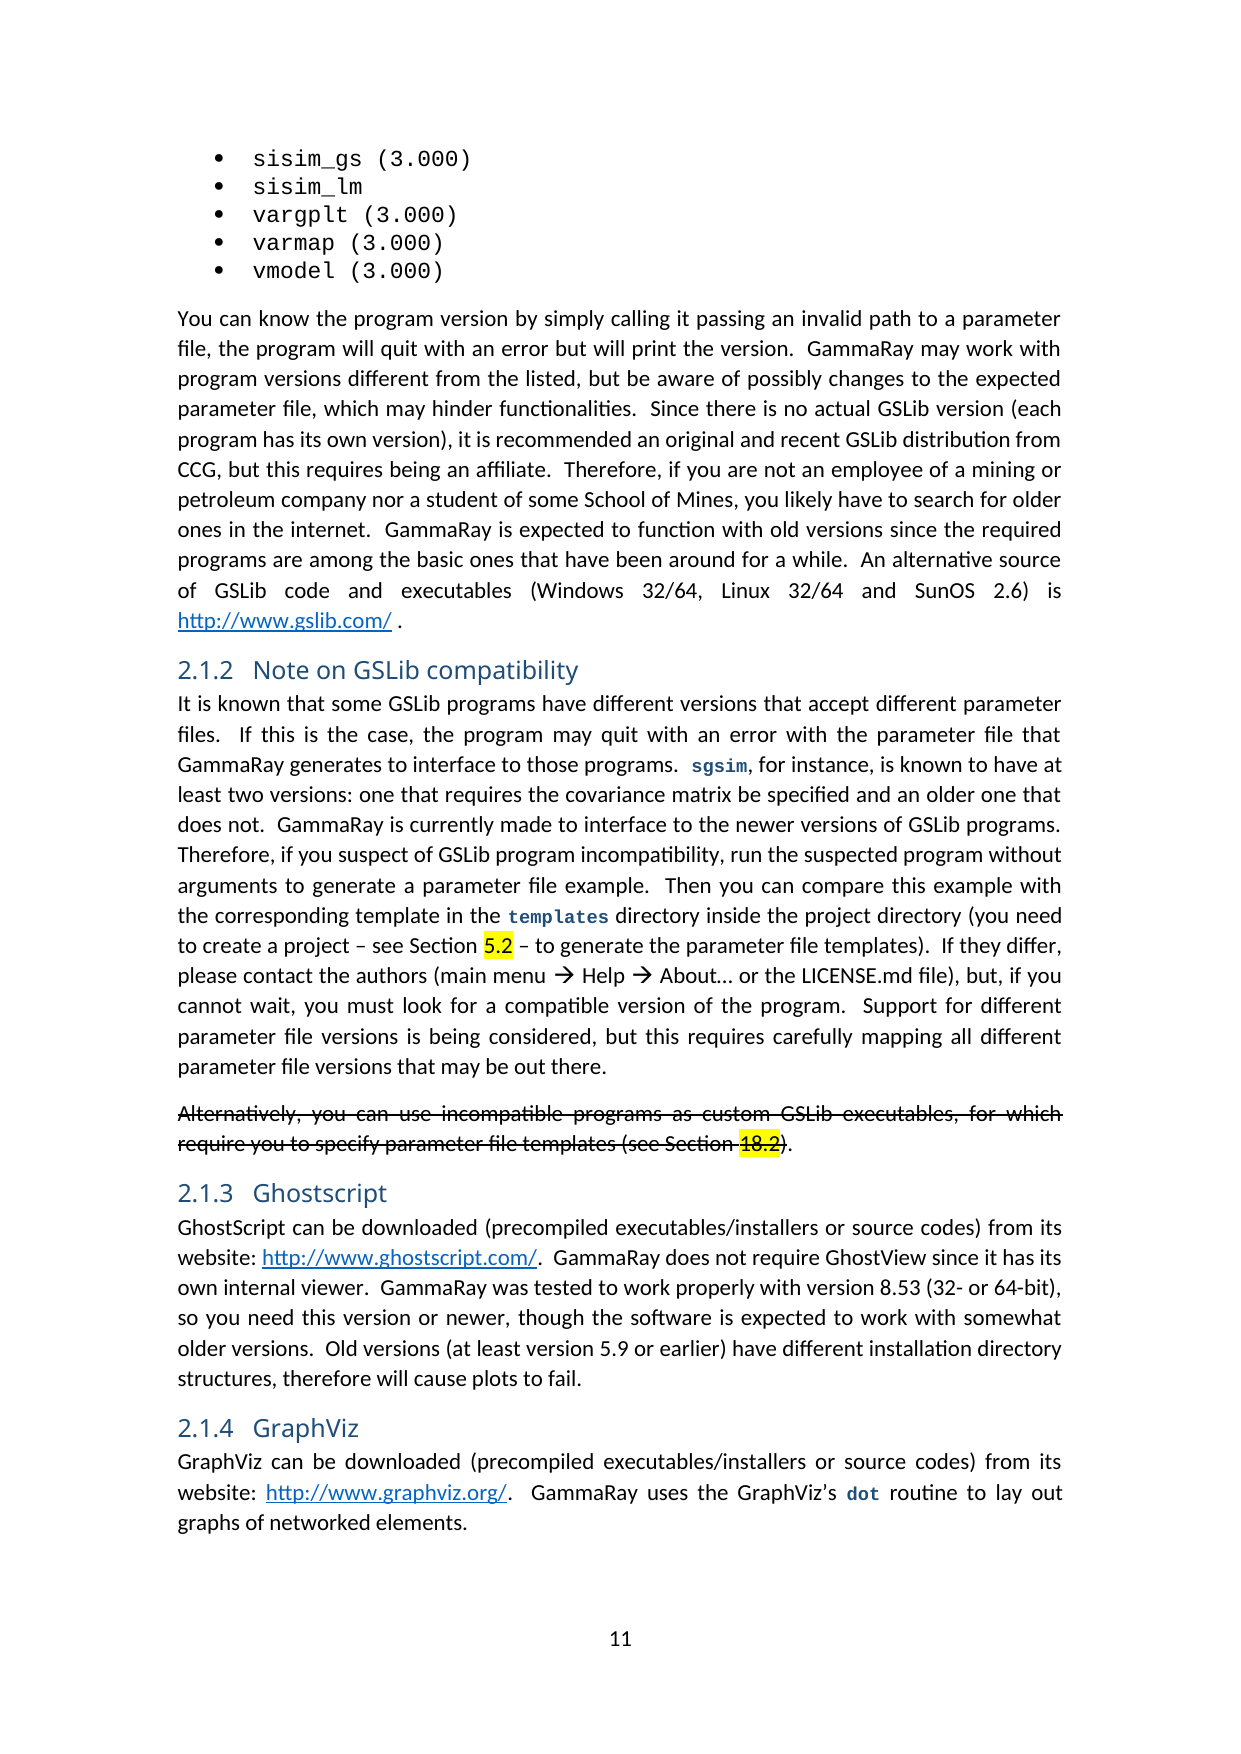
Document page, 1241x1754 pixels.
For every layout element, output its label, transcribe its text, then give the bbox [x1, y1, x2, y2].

list sisim_lm [215, 176, 1063, 201]
text It is known that some GSLib programs have different versions that accept different parameter files. If this is the case, the program may quit with an error with the parameter file that GammaRay generates to interface to those programs. sgsim, for instance, is known to have at least two versions: one that requires the covariance matrix be specified and an older one that does not. GammaRay is currently made to interface to the newer versions of GSLib programs. Therefore, if you suspect of GSLib program incompatibility, run the suspected program without arguments to generate a parameter file example. Then you can compare this example with the corresponding template in the templates directory inside the project directory (you need to create a project – see Section 5.2 – to generate the parameter file templates). If they differ, please contact the authors (main menu Help About… or the LICENSE.md file), but, if you cannot wait, you must look for a compatible version of the program. Support for different parameter file versions is being considered, but this requires carefully mapping all different parameter file versions that may be out there. [177, 689, 1063, 1080]
text Alternatively, you can use incompatible programs as custom GSLib executables, for which require you to specify parameter file templates (see Section 18.2). [177, 1116, 1063, 1157]
text GraphViz can be downloaded (precompiled executables/installers or source codes) from its website: http://www.graphviz.org/. GammaRay uses the GraphViz’s dot routine to lay out graphs of networked elements. [177, 1447, 1063, 1536]
subtitle GraphViz [177, 1411, 1063, 1445]
text Alternatively, you can use incompatible programs as custom GSLib executables, for which require you to specify parameter file templates (see Section 18.2). [177, 1099, 1063, 1114]
list sisim_gs (3.000) [215, 148, 1063, 173]
subtitle Ghostscript [177, 1176, 1063, 1210]
subtitle Note on GSLib compatibility [177, 653, 1063, 687]
text You can know the program version by simply calling it passing an invalid path to a parameter file, the program will quit with an error but will print the version. GammaRay may work with program versions different from the listed, but be aware of possibly changes to the expected parameter file, which may hinder functionalities. Since there is no actual GSLib version (each program has its own version), it is recommended an original and recent GSLib distribution from CCG, but this requires being an affiliate. Therefore, if you are not an employee of a mining or petroleum company nor a student of some School of Mines, you likely have to search for older ones in the internet. GammaRay is expected to function with old versions since the required programs are among the basic ones that have been around for a while. An alternative source of GSLib code and executables (Windows 32/64, Linux 32/64 and SunOS 2.6) is http://www.gslib.com/ . [177, 304, 1063, 634]
list vmodel (3.000) [215, 259, 1063, 285]
list vargplt (3.000) [215, 203, 1063, 229]
text GhostScript can be downloaded (precompiled executables/installers or source codes) from its website: http://www.ghostscript.com/. GammaRay does not require GhostView since it has its own internal viewer. GammaRay was tested to work properly with version 8.53 (32- or 64-bit), so you need this version or newer, though the software is expected to work with somewhat older versions. Old versions (at least version 5.9 or earlier) have different installation directory structures, therefore will cause plots to fail. [177, 1213, 1063, 1392]
list varmap (3.000) [215, 231, 1063, 257]
